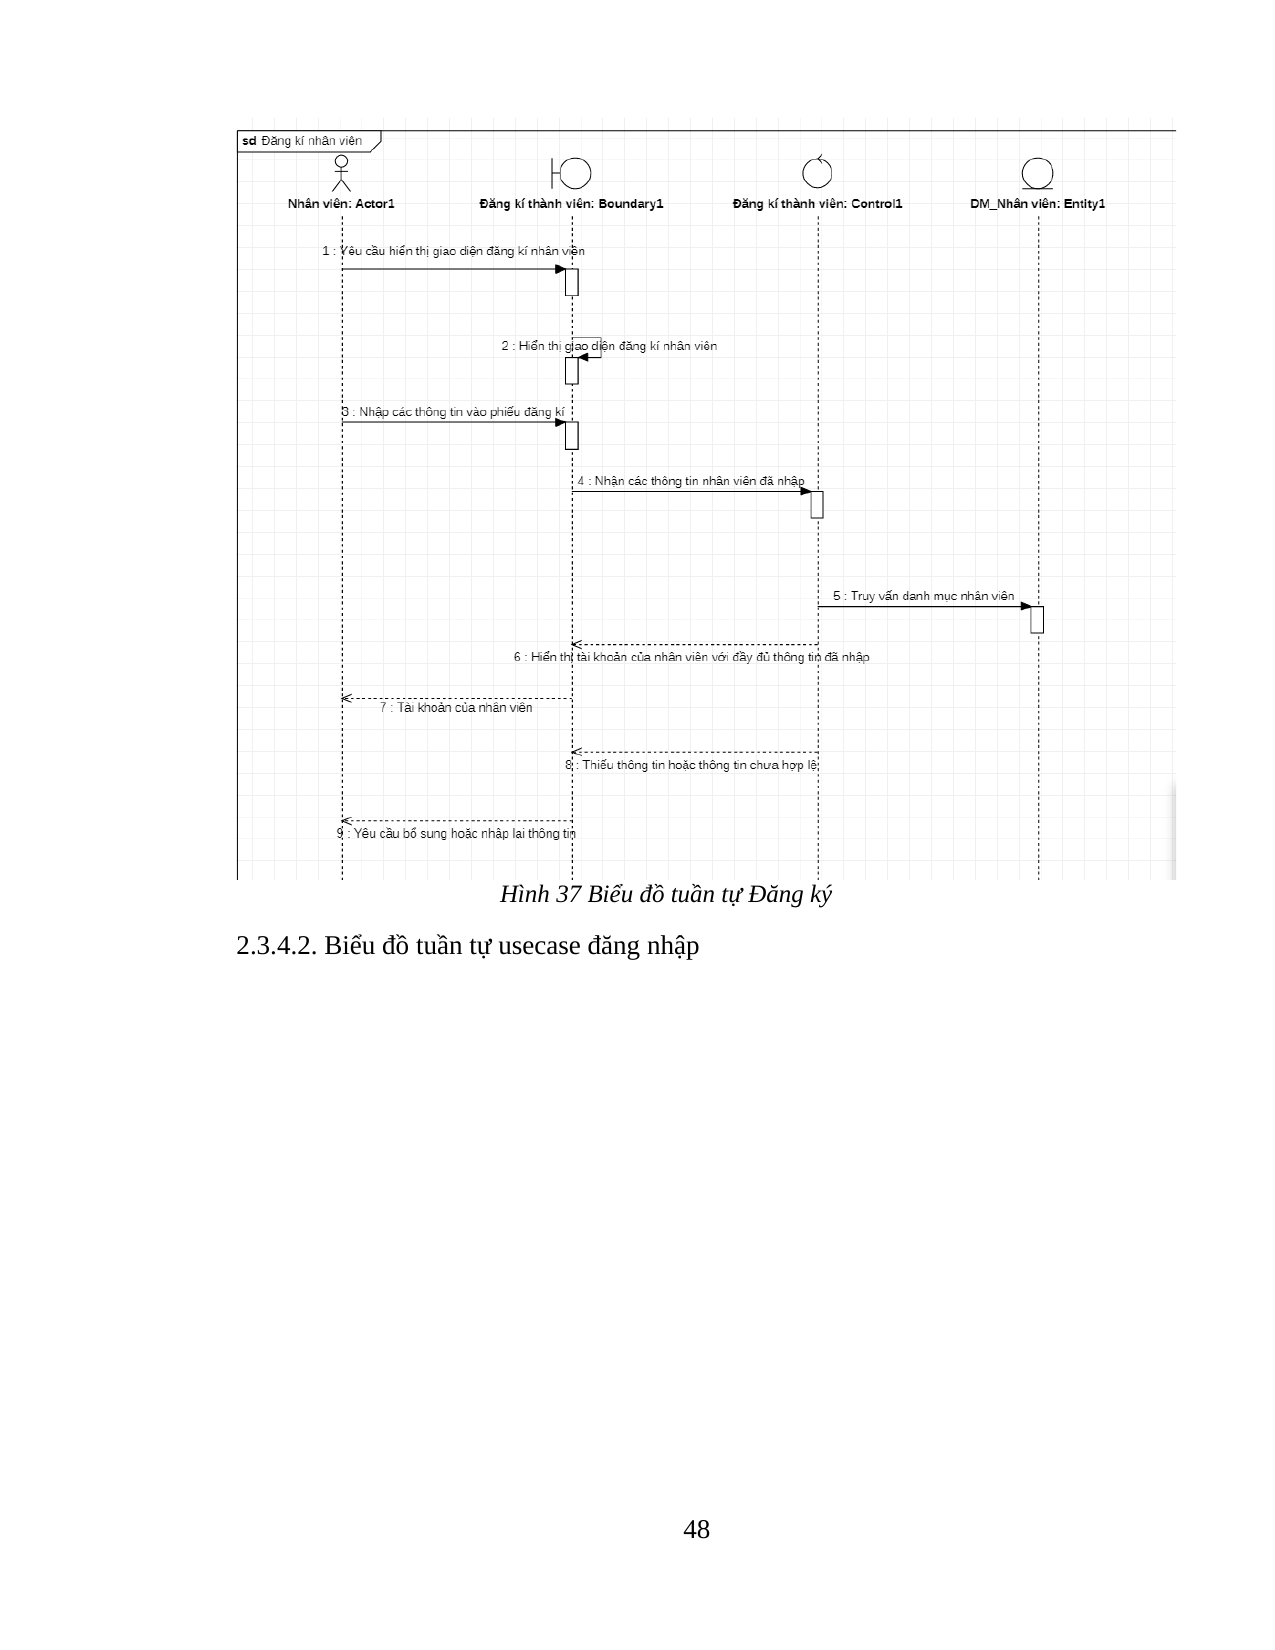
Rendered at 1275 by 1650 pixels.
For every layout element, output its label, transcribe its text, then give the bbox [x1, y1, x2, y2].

subtitle 2.3.4.2. Biểu đồ tuần tự usecase đăng nhập [177, 929, 1157, 960]
picture [236, 118, 1177, 880]
